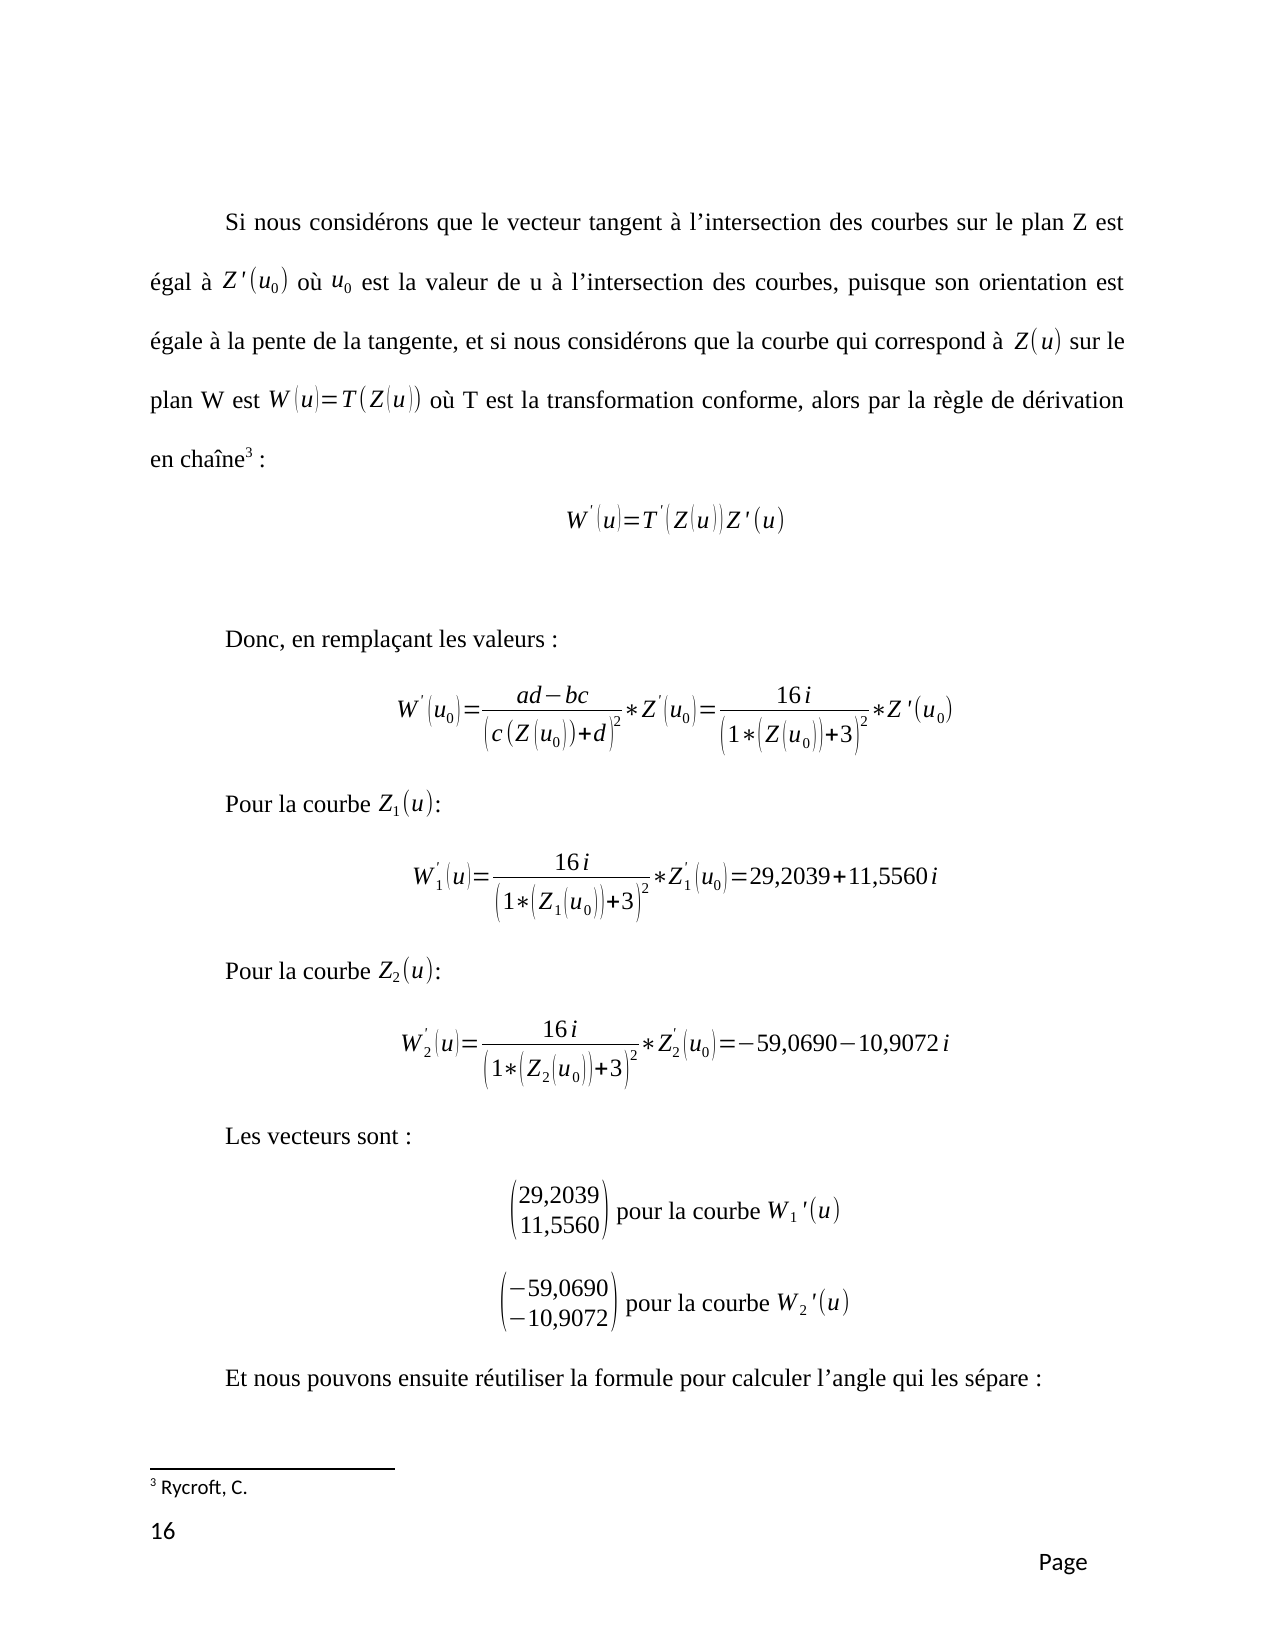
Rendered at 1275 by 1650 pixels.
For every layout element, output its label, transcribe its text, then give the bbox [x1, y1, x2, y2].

text pour la courbe [150, 1271, 1125, 1334]
text Pour la courbe : [150, 788, 1125, 820]
text Et nous pouvons ensuite réutiliser la formule pour calculer l’angle qui les sépare : [150, 1363, 1125, 1392]
text Les vecteurs sont : [150, 1121, 1125, 1150]
text pour la courbe [150, 1179, 1125, 1242]
text Si nous considérons que le vecteur tangent à l’intersection des courbes sur le plan Z est égal à où est la valeur de u à l’intersection des courbes, puisque son orientation est égale à la pente de la tangente, et si nous considérons que la courbe qui correspond à sur le plan W est où T est la transformation conforme, alors par la règle de dérivation en chaîne : [150, 207, 1125, 473]
text Pour la courbe : [150, 954, 1125, 987]
text Donc, en remplaçant les valeurs : [150, 624, 1125, 653]
